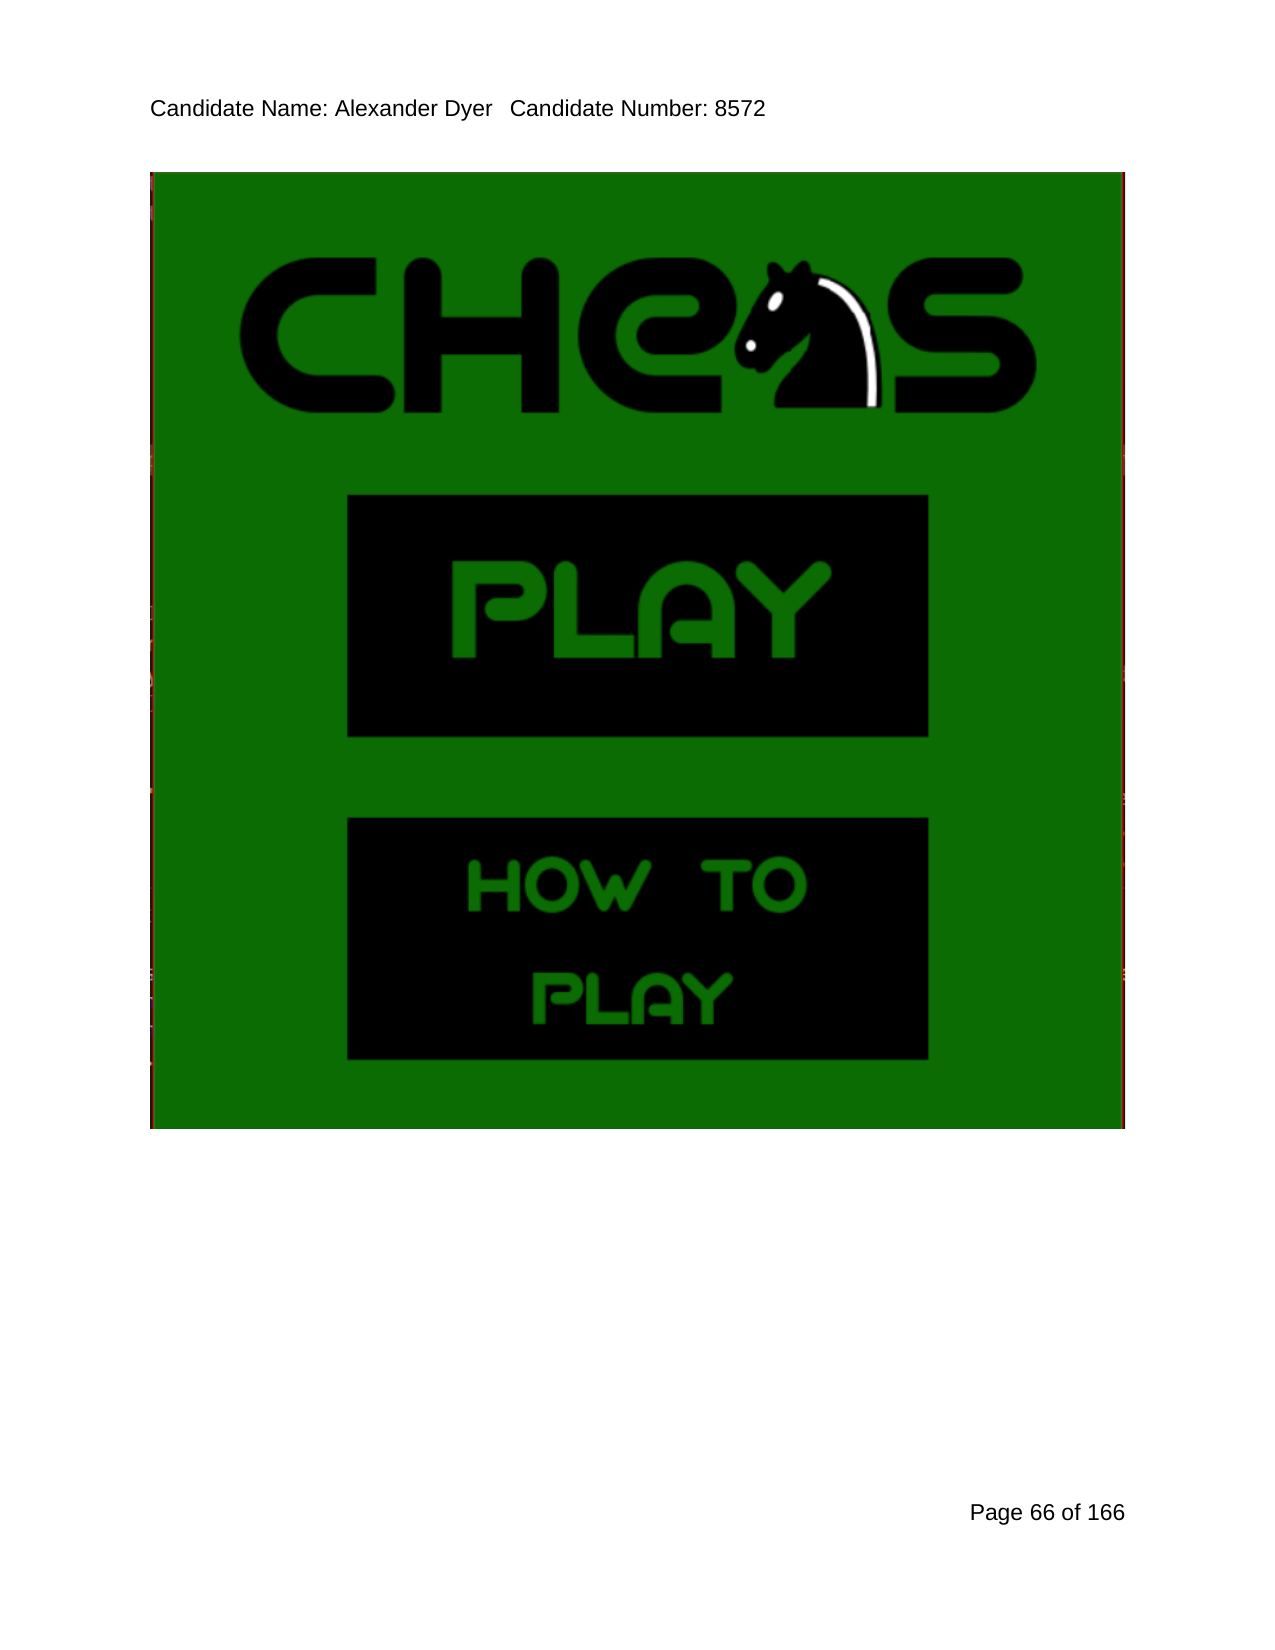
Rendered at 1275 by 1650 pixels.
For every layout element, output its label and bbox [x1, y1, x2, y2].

picture [150, 172, 1125, 1129]
